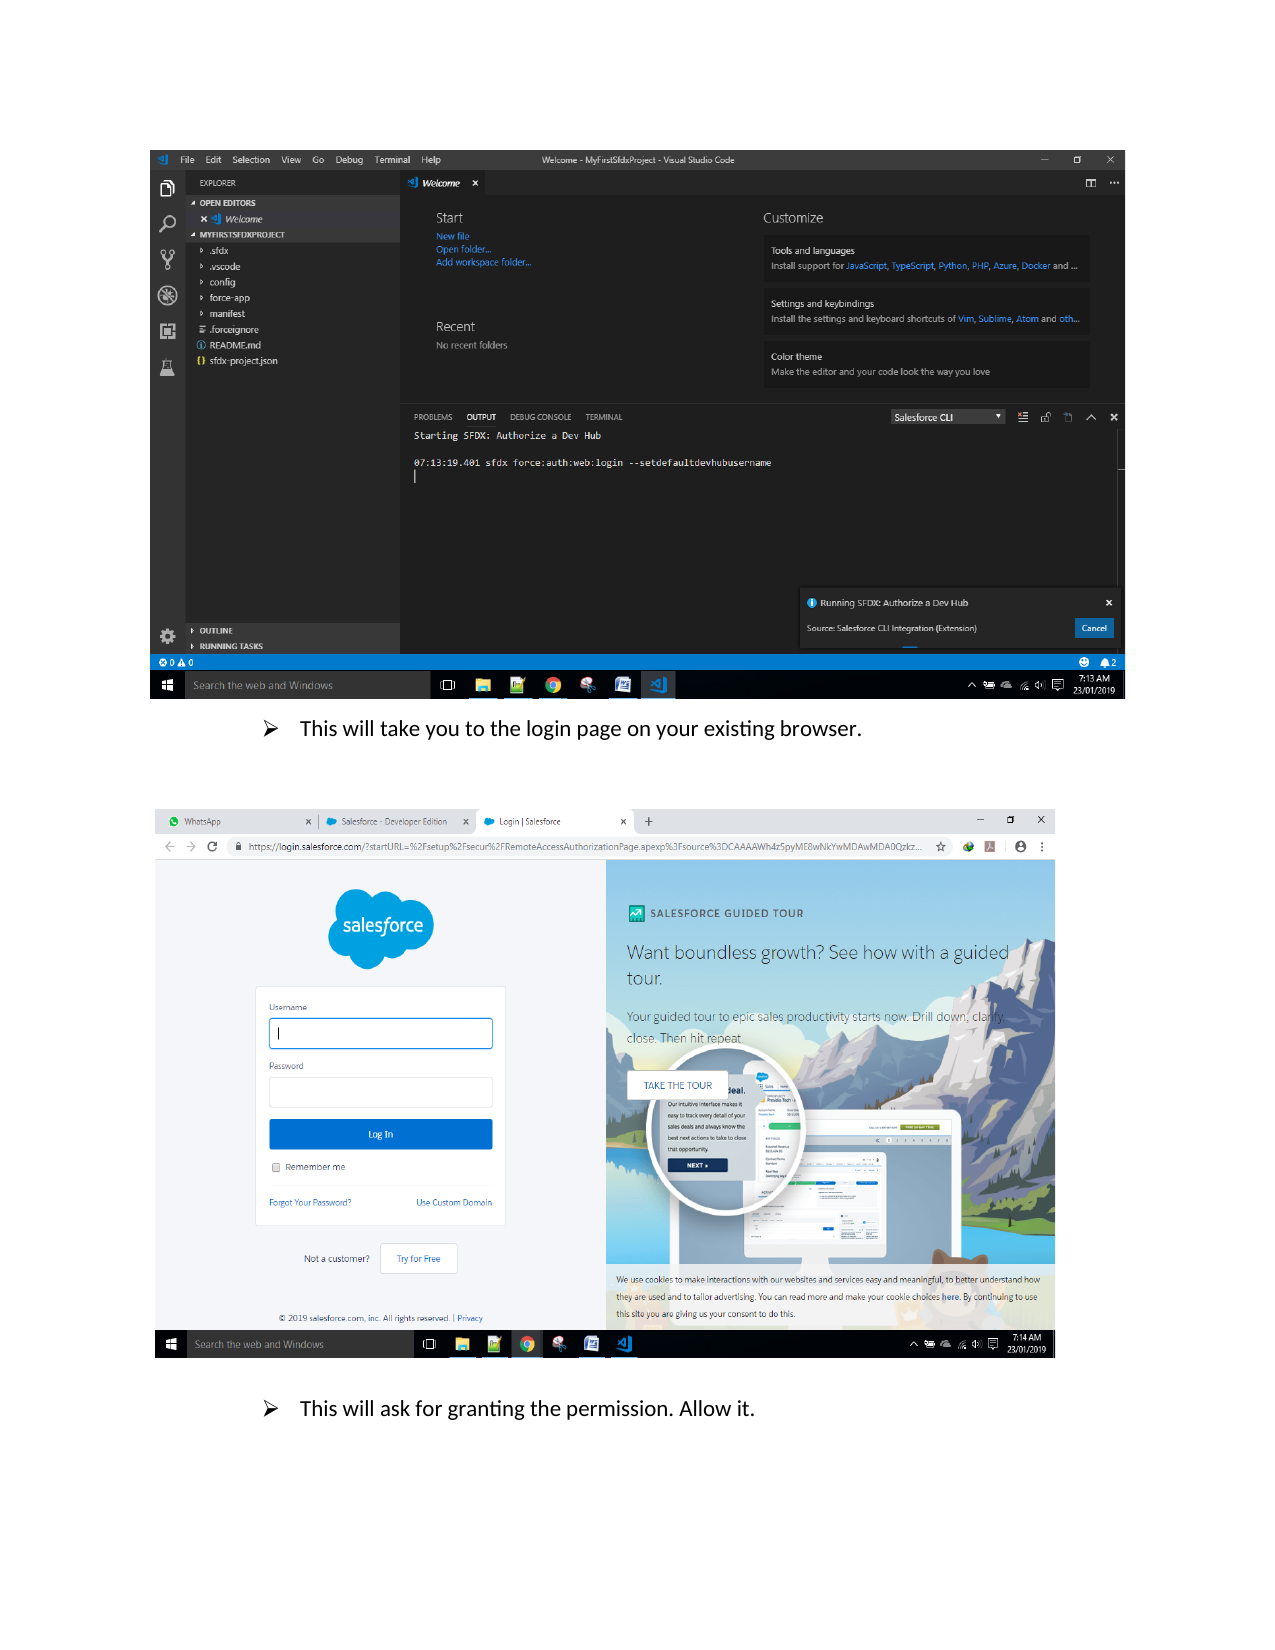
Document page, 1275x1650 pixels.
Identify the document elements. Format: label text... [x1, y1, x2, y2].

picture [150, 150, 1125, 699]
list This will ask for granting the permission. Allow it. [262, 1382, 1125, 1429]
picture [155, 809, 1056, 1358]
list This will take you to the login page on your existing browser. [262, 702, 1125, 749]
